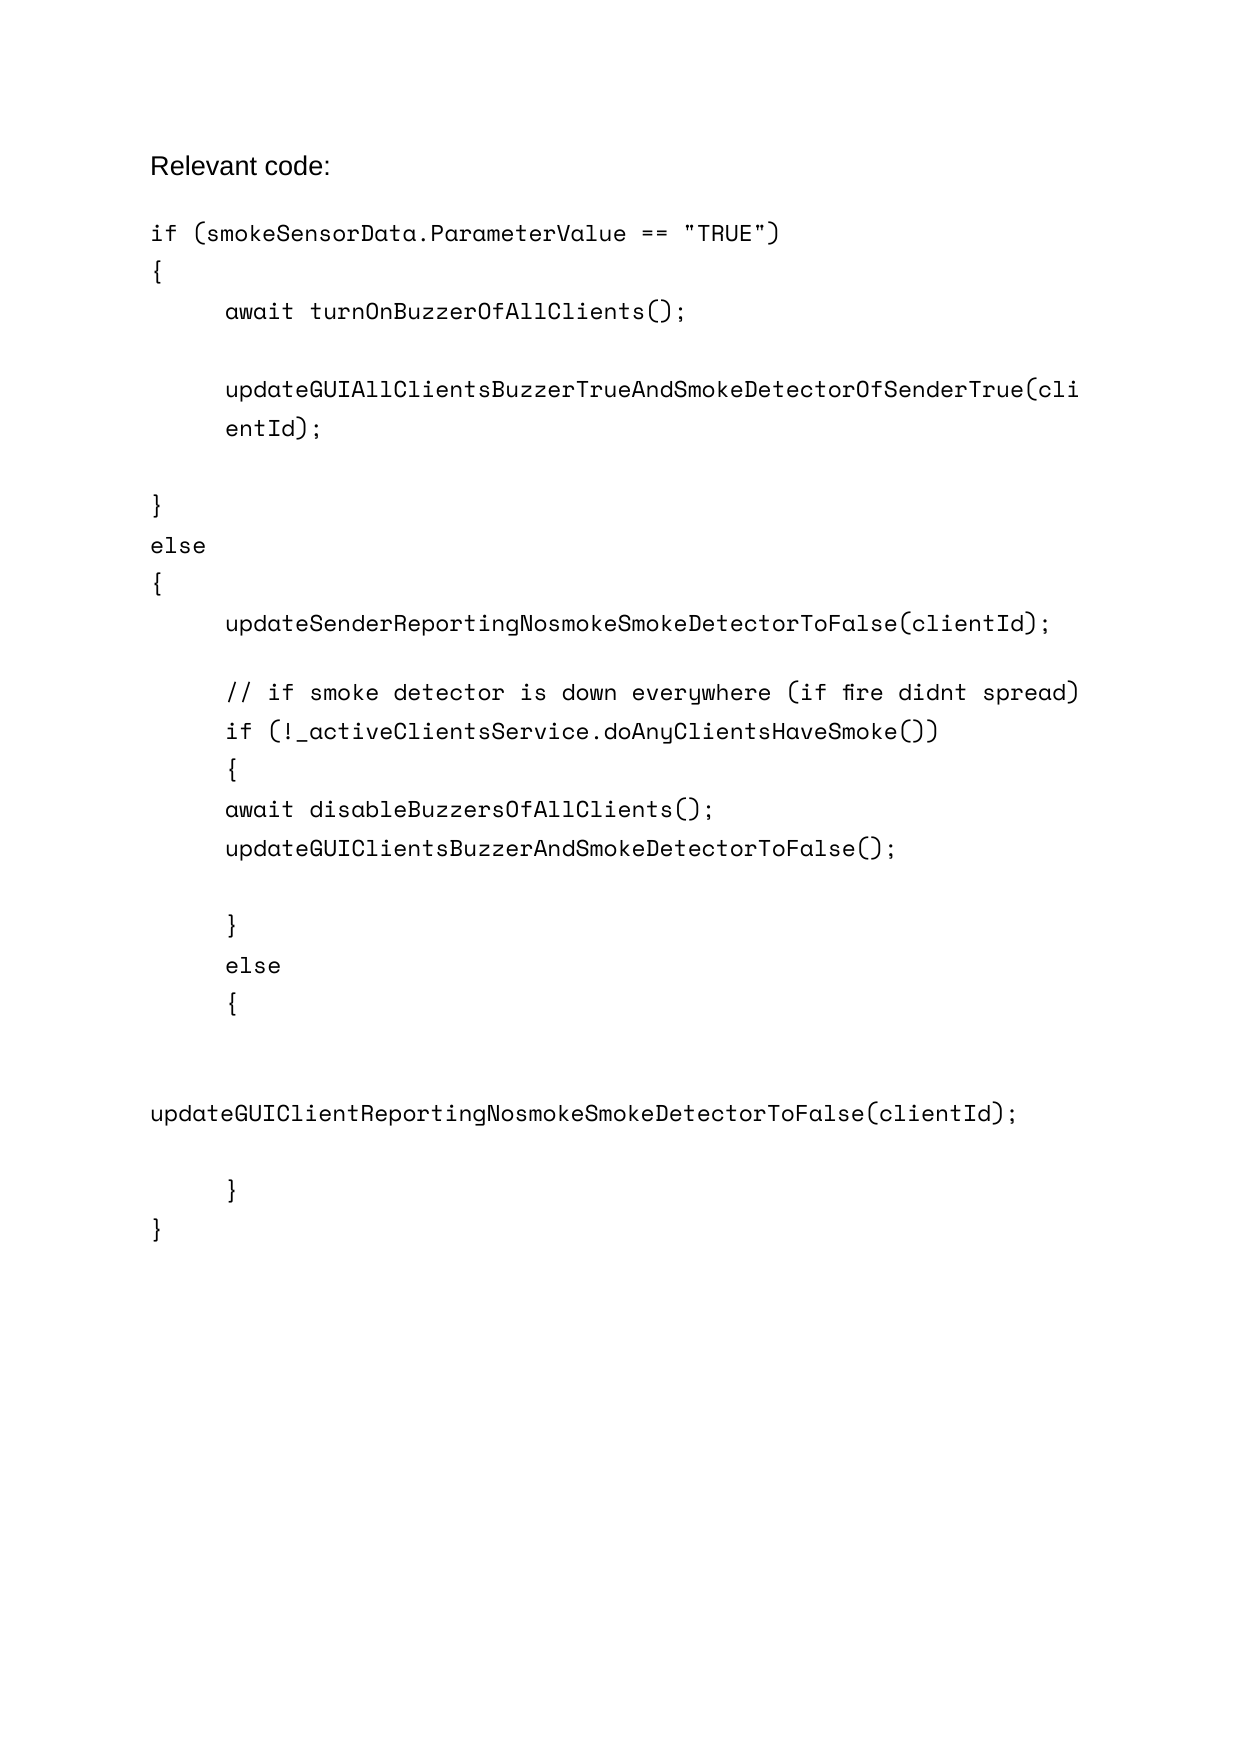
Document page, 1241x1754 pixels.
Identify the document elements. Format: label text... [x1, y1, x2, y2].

text updateGUIClientReportingNosmokeSmokeDetectorToFalse(clientId); [150, 1026, 1090, 1130]
text updateSenderReportingNosmokeSmokeDetectorToFalse(clientId); [150, 606, 1090, 640]
text { [150, 987, 1090, 1021]
text } [150, 1174, 1090, 1208]
text { [150, 567, 1090, 601]
text } [150, 909, 1090, 943]
text await disableBuzzersOfAllClients(); [150, 792, 1090, 826]
text } [150, 489, 1090, 523]
text else [150, 528, 1090, 562]
text updateGUIClientsBuzzerAndSmokeDetectorToFalse(); [150, 831, 1090, 865]
text Relevant code: [150, 150, 1090, 181]
text if (smokeSensorData.ParameterValue == "TRUE") [150, 216, 1090, 250]
text if (!_activeClientsService.doAnyClientsHaveSmoke()) [150, 714, 1090, 748]
text await turnOnBuzzerOfAllClients(); updateGUIAllClientsBuzzerTrueAndSmokeDetectorOfSenderTrue(clientId); [225, 294, 1090, 445]
text { [150, 753, 1090, 787]
text { [150, 255, 1090, 289]
text else [150, 948, 1090, 982]
text } [150, 1213, 1090, 1247]
text // if smoke detector is down everywhere (if fire didnt spread) [150, 675, 1090, 709]
